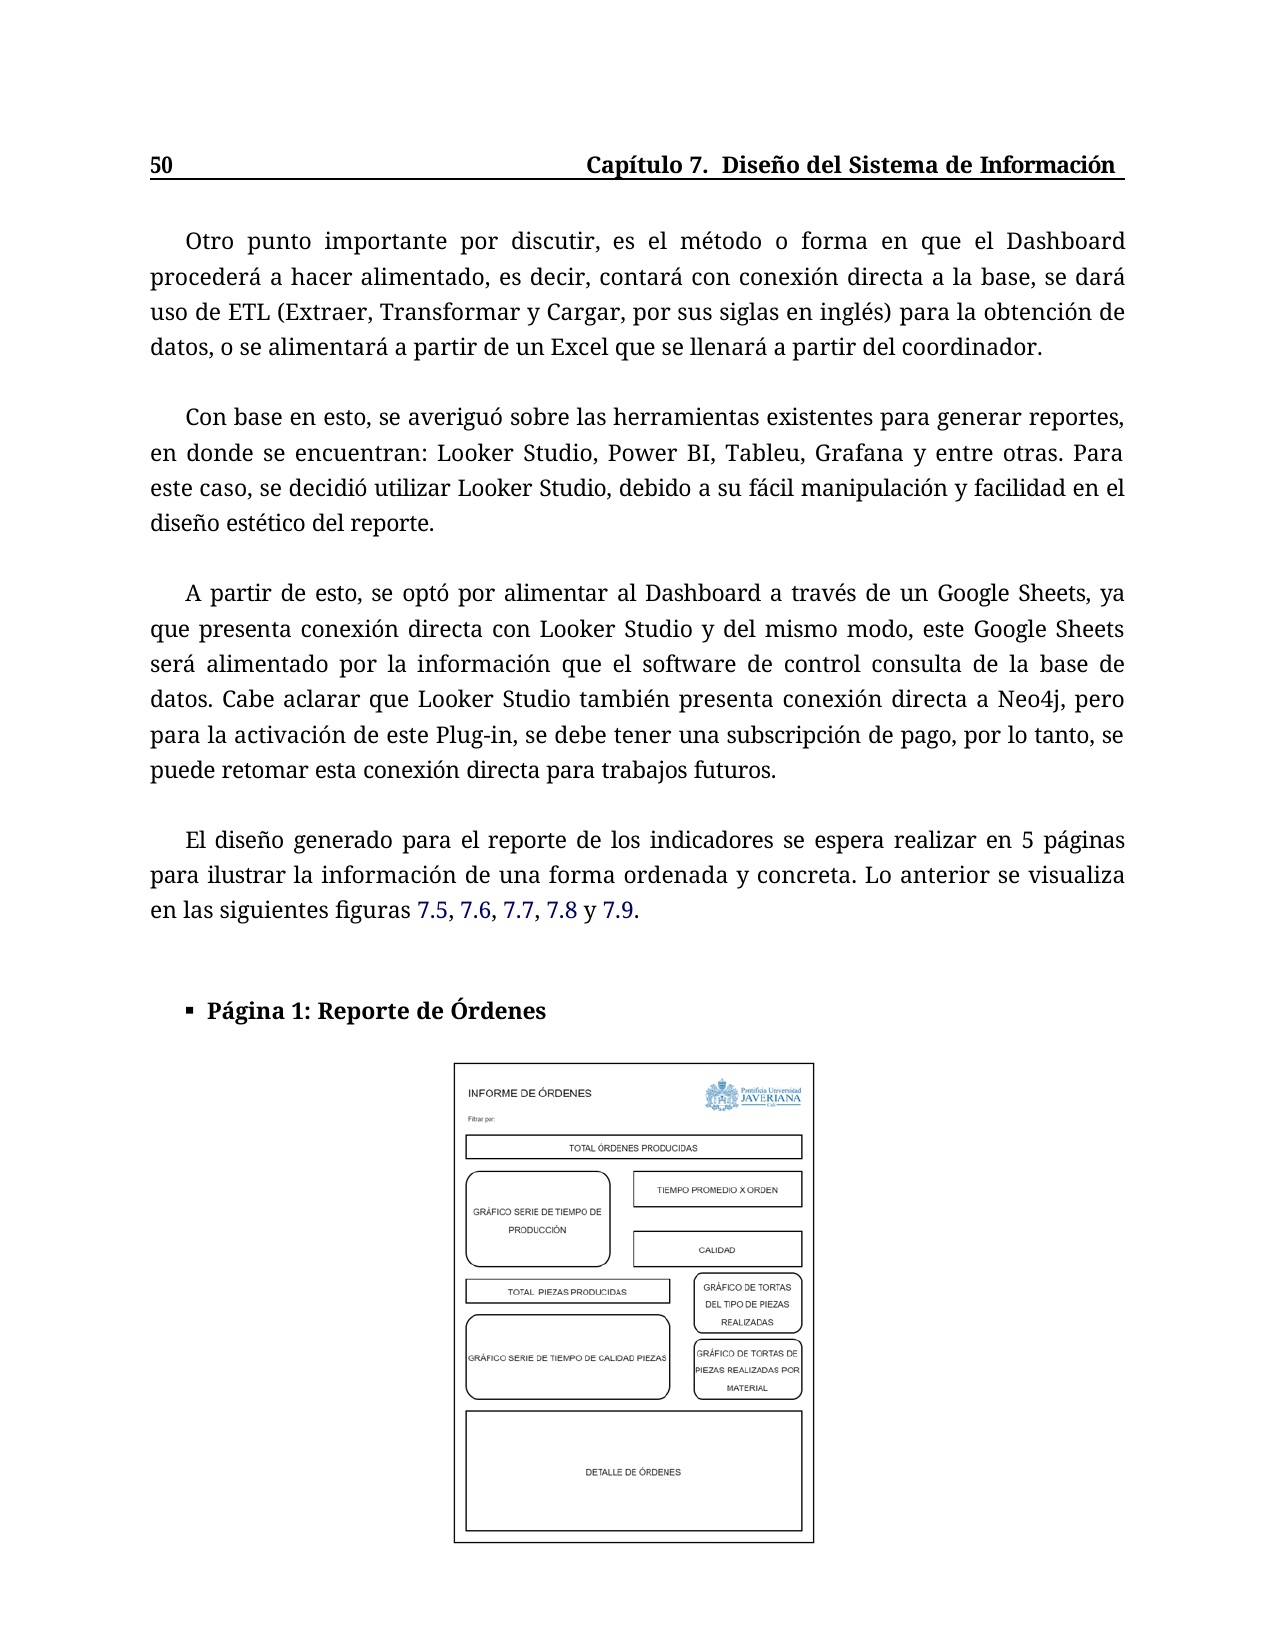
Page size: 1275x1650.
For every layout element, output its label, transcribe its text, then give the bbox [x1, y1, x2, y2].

picture [442, 1050, 826, 1555]
text Con base en esto, se averiguó sobre las herramientas existentes para generar reportes, en donde se encuentran: Looker Studio, Power BI, Tableu, Grafana y entre otras. Para este caso, se decidió utilizar Looker Studio, debido a su fácil manipulación y facilidad en el diseño estético del reporte. [150, 401, 1125, 538]
text El diseño generado para el reporte de los indicadores se espera realizar en 5 páginas para ilustrar la información de una forma ordenada y concreta. Lo anterior se visualiza en las siguientes figuras 7.5, 7.6, 7.7, 7.8 y 7.9. [150, 824, 1125, 926]
text A partir de esto, se optó por alimentar al Dashboard a través de un Google Sheets, ya que presenta conexión directa con Looker Studio y del mismo modo, este Google Sheets será alimentado por la información que el software de control consulta de la base de datos. Cabe aclarar que Looker Studio también presenta conexión directa a Neo4j, pero para la activación de este Plug-in, se debe tener una subscripción de pago, por lo tanto, se puede retomar esta conexión directa para trabajos futuros. [150, 577, 1125, 785]
text Otro punto importante por discutir, es el método o forma en que el Dashboard procederá a hacer alimentado, es decir, contará con conexión directa a la base, se dará uso de ETL (Extraer, Transformar y Cargar, por sus siglas en inglés) para la obtención de datos, o se alimentará a partir de un Excel que se llenará a partir del coordinador. [150, 225, 1126, 362]
subtitle Página 1: Reporte de Órdenes [207, 994, 1167, 1026]
